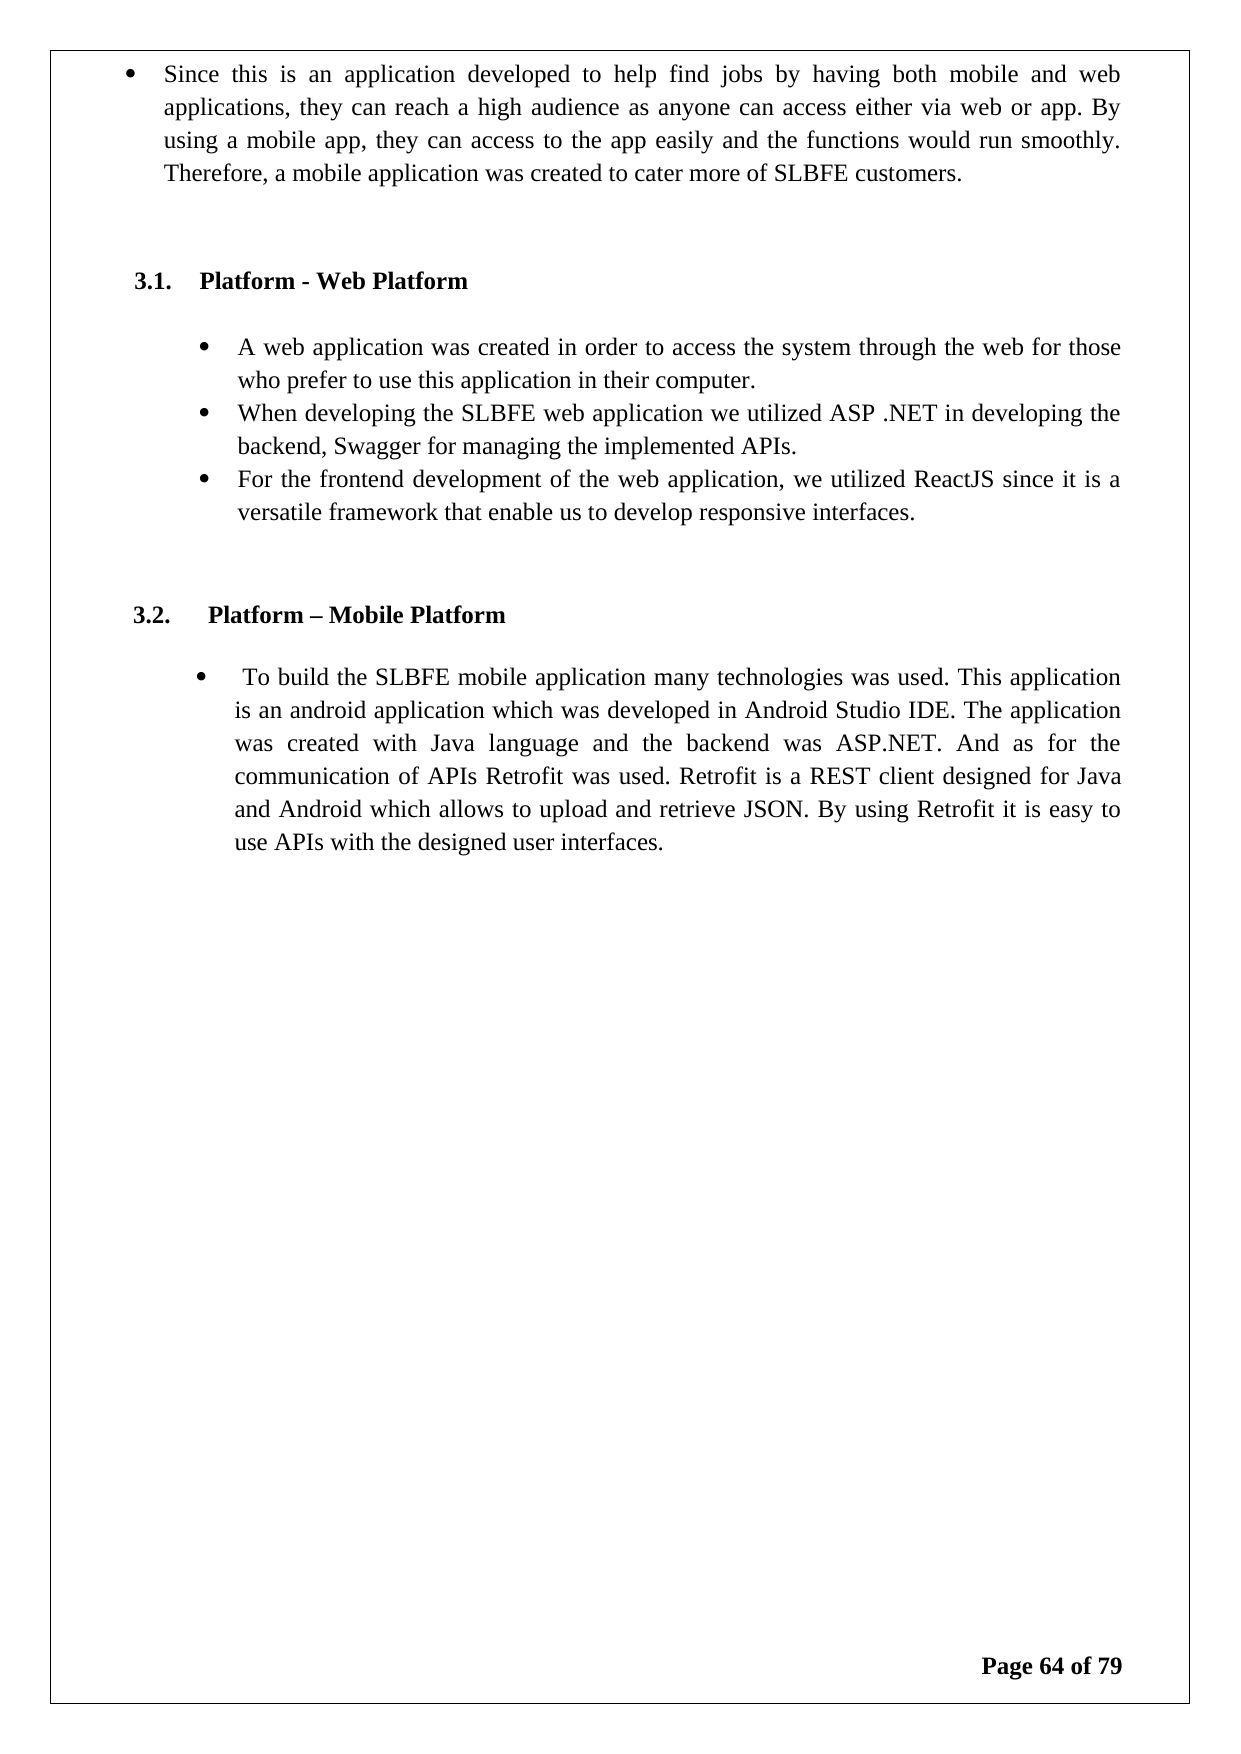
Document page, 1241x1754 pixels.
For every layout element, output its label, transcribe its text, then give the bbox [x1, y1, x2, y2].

subtitle Platform – Mobile Platform [133, 600, 1122, 629]
subtitle Platform - Web Platform [134, 266, 1122, 294]
list When developing the SLBFE web application we utilized ASP .NET in developing the backend, Swagger for managing the implemented APIs. [200, 398, 1122, 460]
list For the frontend development of the web application, we utilized ReactJS since it is a versatile framework that enable us to develop responsive interfaces. [200, 464, 1122, 526]
list Since this is an application developed to help find jobs by having both mobile and web applications, they can reach a high audience as anyone can access either via web or app. By using a mobile app, they can access to the app easily and the functions would run smoothly. Therefore, a mobile application was created to cater more of SLBFE customers. [126, 59, 1122, 187]
list A web application was created in order to access the system through the web for those who prefer to use this application in their computer. [200, 332, 1122, 394]
list To build the SLBFE mobile application many technologies was used. This application is an android application which was developed in Android Studio IDE. The application was created with Java language and the backend was ASP.NET. And as for the communication of APIs Retrofit was used. Retrofit is a REST client designed for Java and Android which allows to upload and retrieve JSON. By using Retrofit it is easy to use APIs with the designed user interfaces. [197, 662, 1122, 856]
